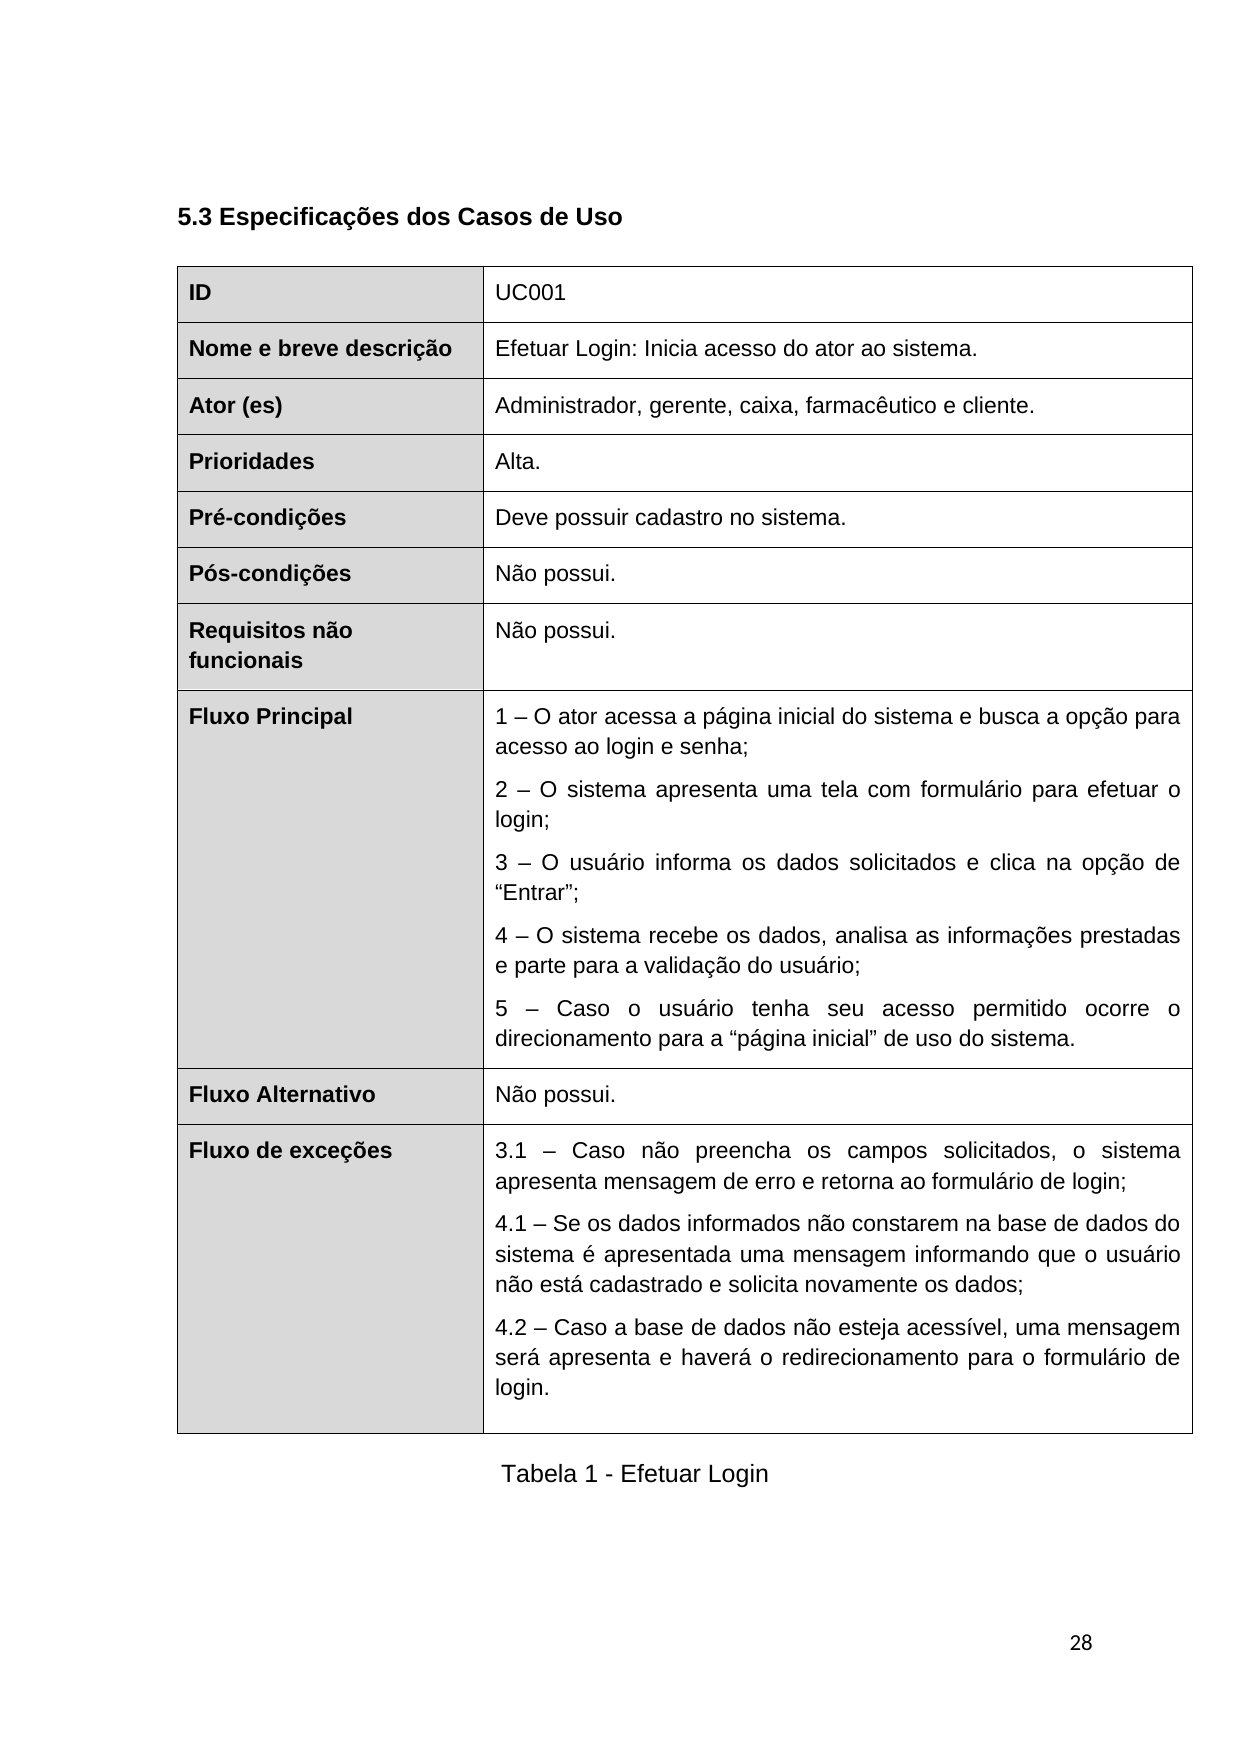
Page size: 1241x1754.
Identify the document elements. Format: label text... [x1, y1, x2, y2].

table_cell Requisitos não funcionais [178, 604, 483, 689]
table_cell Nome e breve descrição [178, 323, 483, 378]
table_cell Administrador, gerente, caixa, farmacêutico e cliente. [484, 379, 1192, 434]
text Tabela 1 - Efetuar Login [177, 1459, 1092, 1488]
subtitle 5.3 Especificações dos Casos de Uso [177, 202, 1092, 230]
table_header UC001 [484, 267, 1192, 322]
table_cell Prioridades [178, 435, 483, 491]
table_cell Fluxo Principal [178, 691, 483, 1068]
table_cell 1 – O ator acessa a página inicial do sistema e busca a opção para acesso ao login e senha; 2 – O sistema apresenta uma tela com formulário para efetuar o login; 3 – O usuário informa os dados solicitados e clica na opção de “Entrar”; 4 – O sistema recebe os dados, analisa as informações prestadas e parte para a validação do usuário; 5 – Caso o usuário tenha seu acesso permitido ocorre o direcionamento para a “página inicial” de uso do sistema. [484, 691, 1192, 1068]
table_cell 3.1 – Caso não preencha os campos solicitados, o sistema apresenta mensagem de erro e retorna ao formulário de login; 4.1 – Se os dados informados não constarem na base de dados do sistema é apresentada uma mensagem informando que o usuário não está cadastrado e solicita novamente os dados; 4.2 – Caso a base de dados não esteja acessível, uma mensagem será apresenta e haverá o redirecionamento para o formulário de login. [484, 1125, 1192, 1433]
table_cell Não possui. [484, 548, 1192, 603]
table_cell Não possui. [484, 604, 1192, 689]
table_header ID [178, 267, 483, 322]
table_cell Fluxo Alternativo [178, 1069, 483, 1124]
table_cell Alta. [484, 435, 1192, 491]
table_cell Não possui. [484, 1069, 1192, 1124]
table_cell Efetuar Login: Inicia acesso do ator ao sistema. [484, 323, 1192, 378]
table_cell Fluxo de exceções [178, 1125, 483, 1433]
table_cell Pré-condições [178, 492, 483, 547]
table_cell Ator (es) [178, 379, 483, 434]
table_cell Pós-condições [178, 548, 483, 603]
table_cell Deve possuir cadastro no sistema. [484, 492, 1192, 547]
